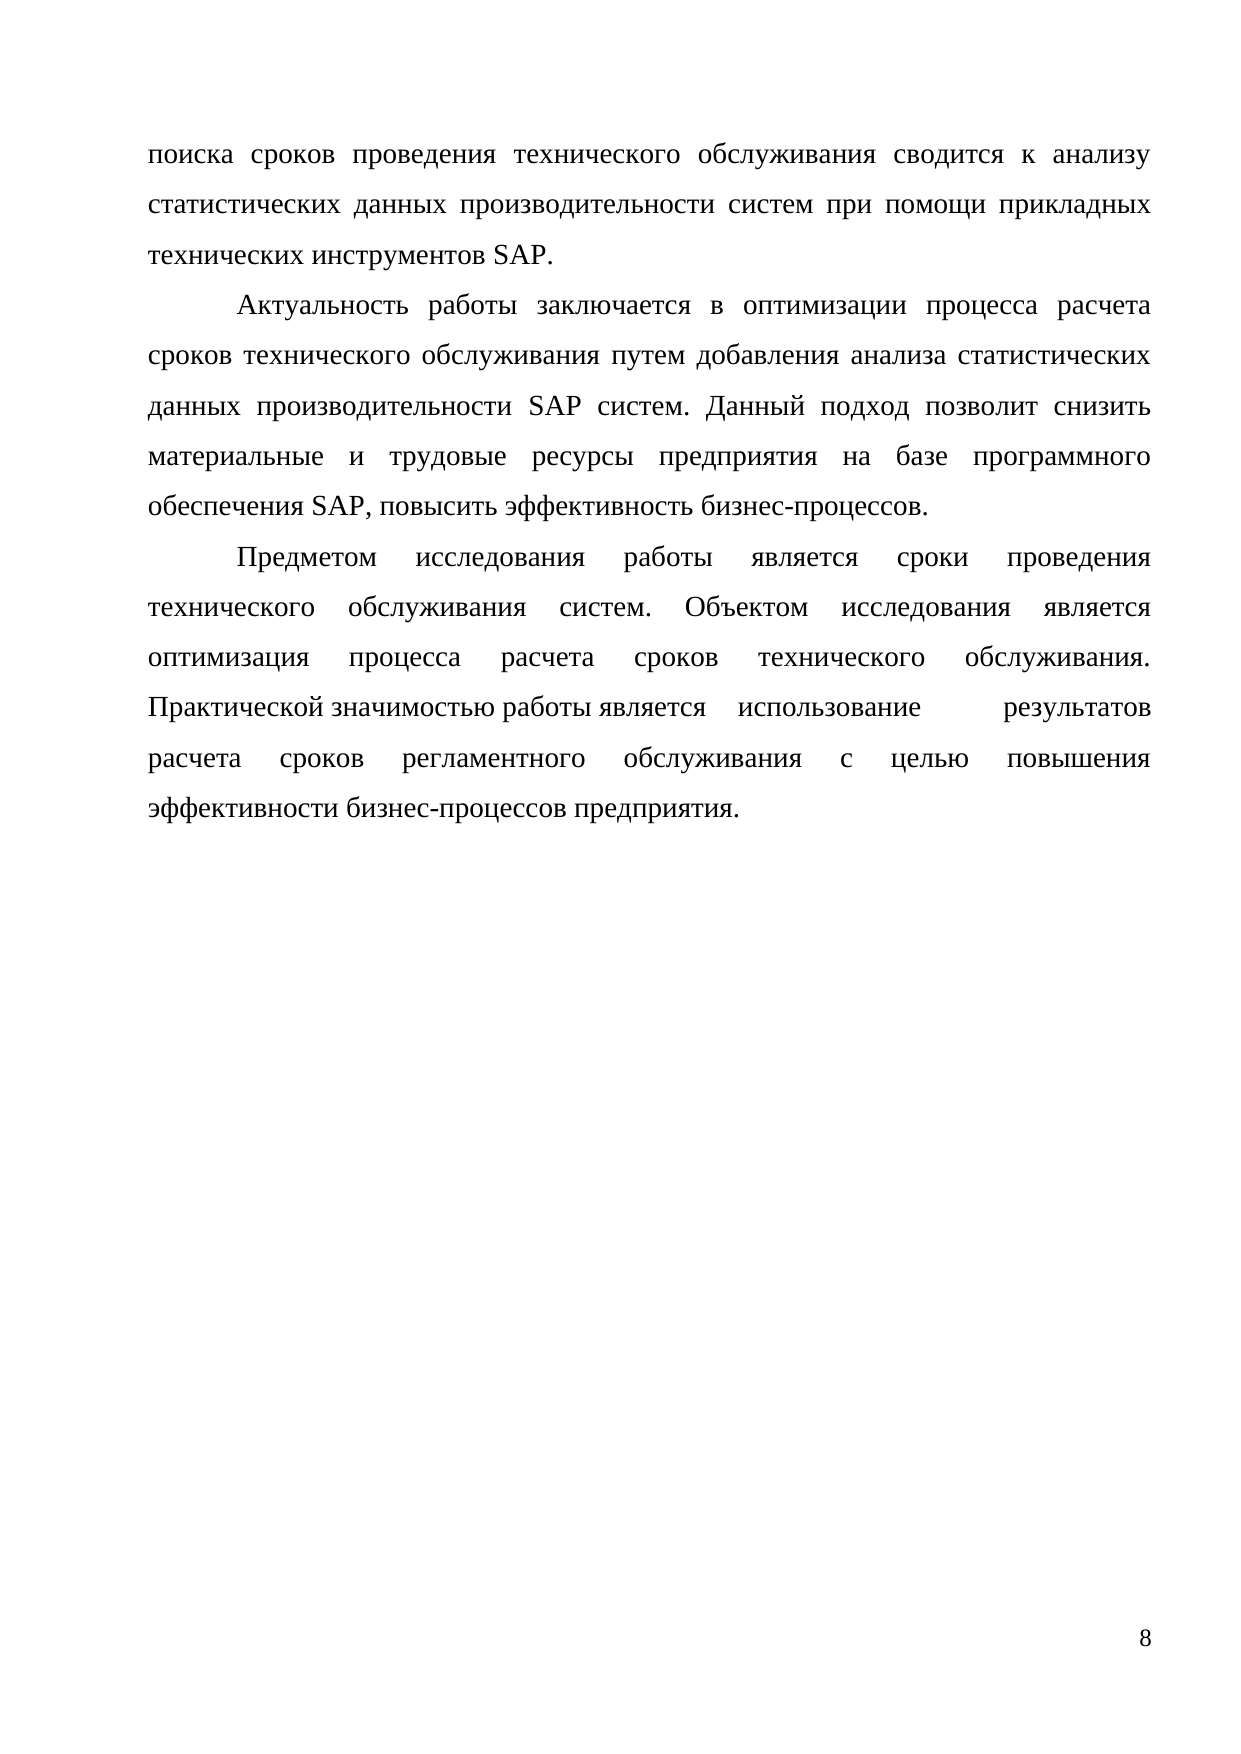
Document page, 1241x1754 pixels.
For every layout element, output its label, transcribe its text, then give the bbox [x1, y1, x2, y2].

text Актуальность работы заключается в оптимизации процесса расчета сроков технического обслуживания путем добавления анализа статистических данных производительности SAP систем. Данный подход позволит снизить материальные и трудовые ресурсы предприятия на базе программного обеспечения SAP, повысить эффективность бизнес-процессов. [148, 287, 1152, 522]
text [148, 136, 1152, 270]
text Предметом исследования работы является сроки проведения технического обслуживания систем. Объектом исследования является оптимизация процесса расчета сроков технического обслуживания. Практической значимостью работы является использование результатов расчета сроков регламентного обслуживания с целью повышения эффективности бизнес-процессов предприятия. [148, 539, 1152, 824]
